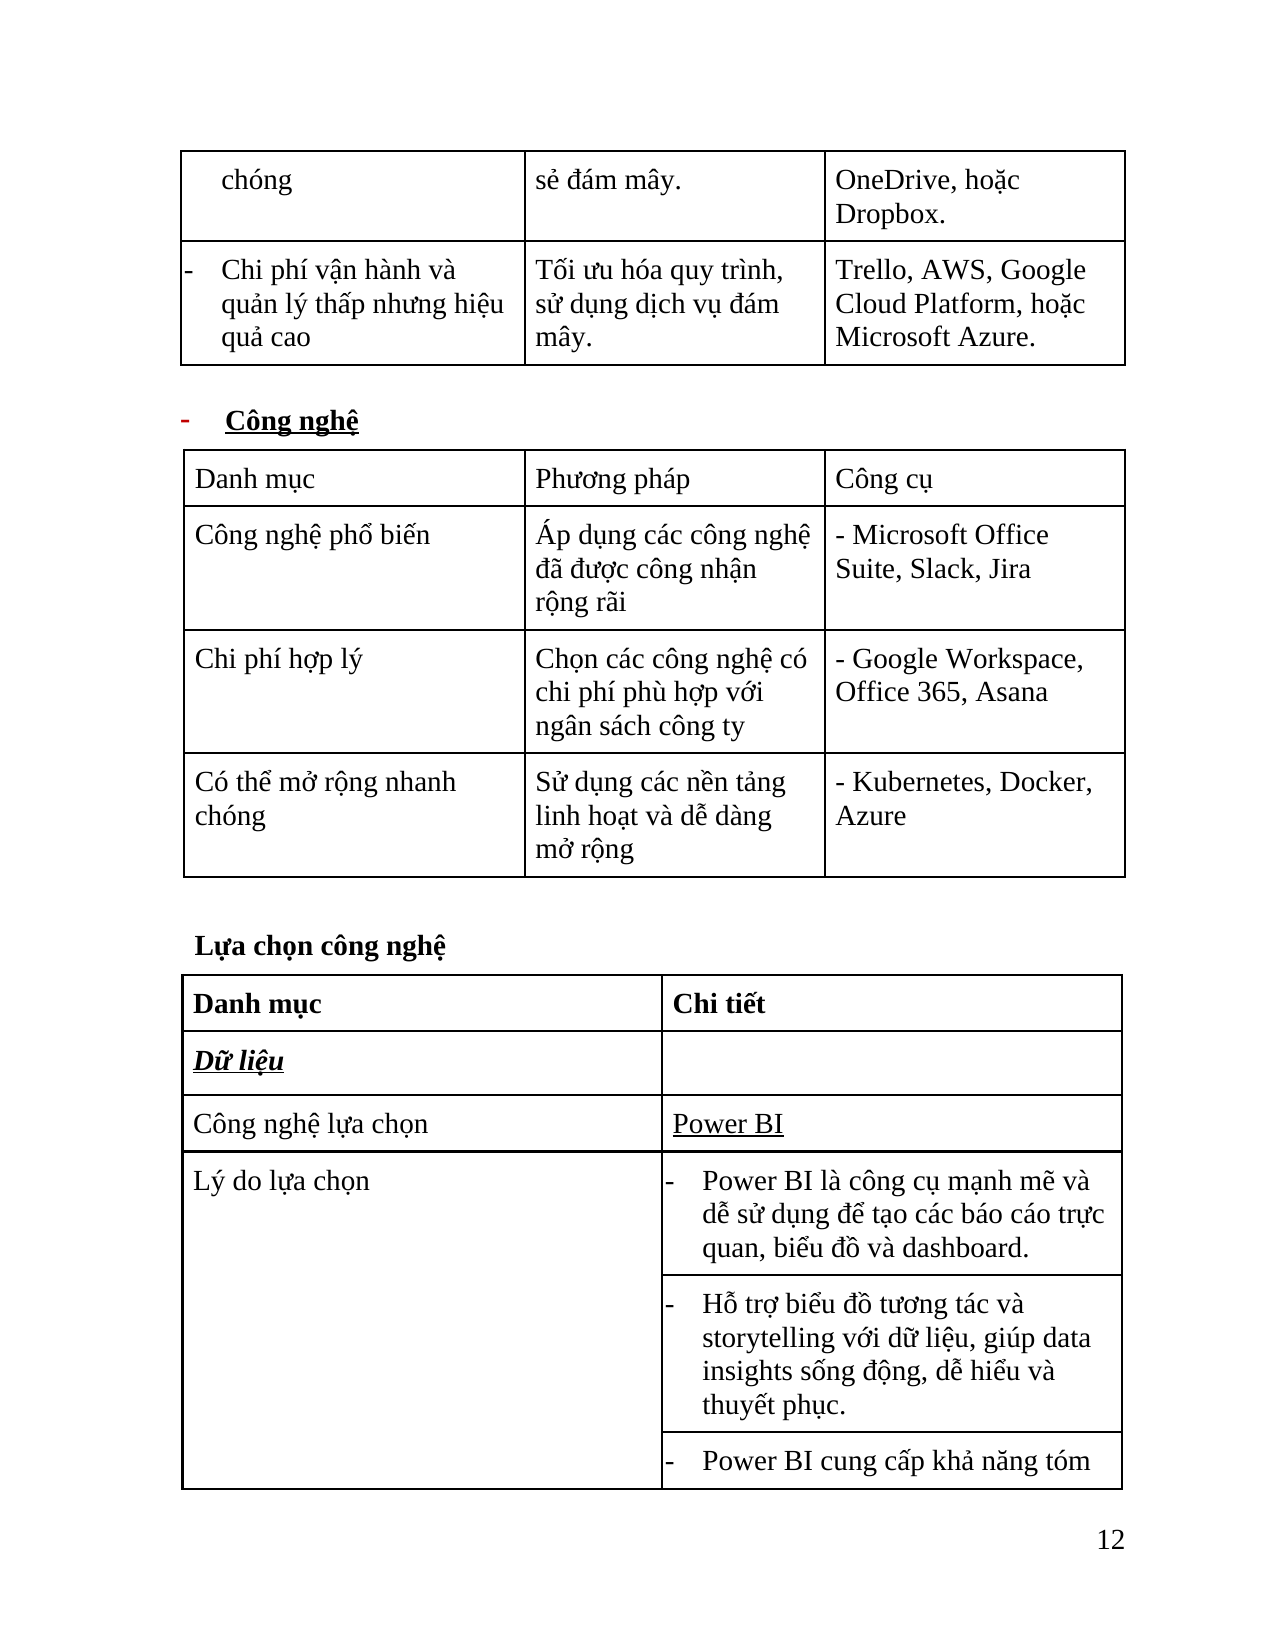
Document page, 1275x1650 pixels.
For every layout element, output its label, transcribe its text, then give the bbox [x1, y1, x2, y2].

subtitle Công nghệ [179, 395, 1125, 440]
title Lựa chọn công nghệ [194, 928, 1125, 961]
